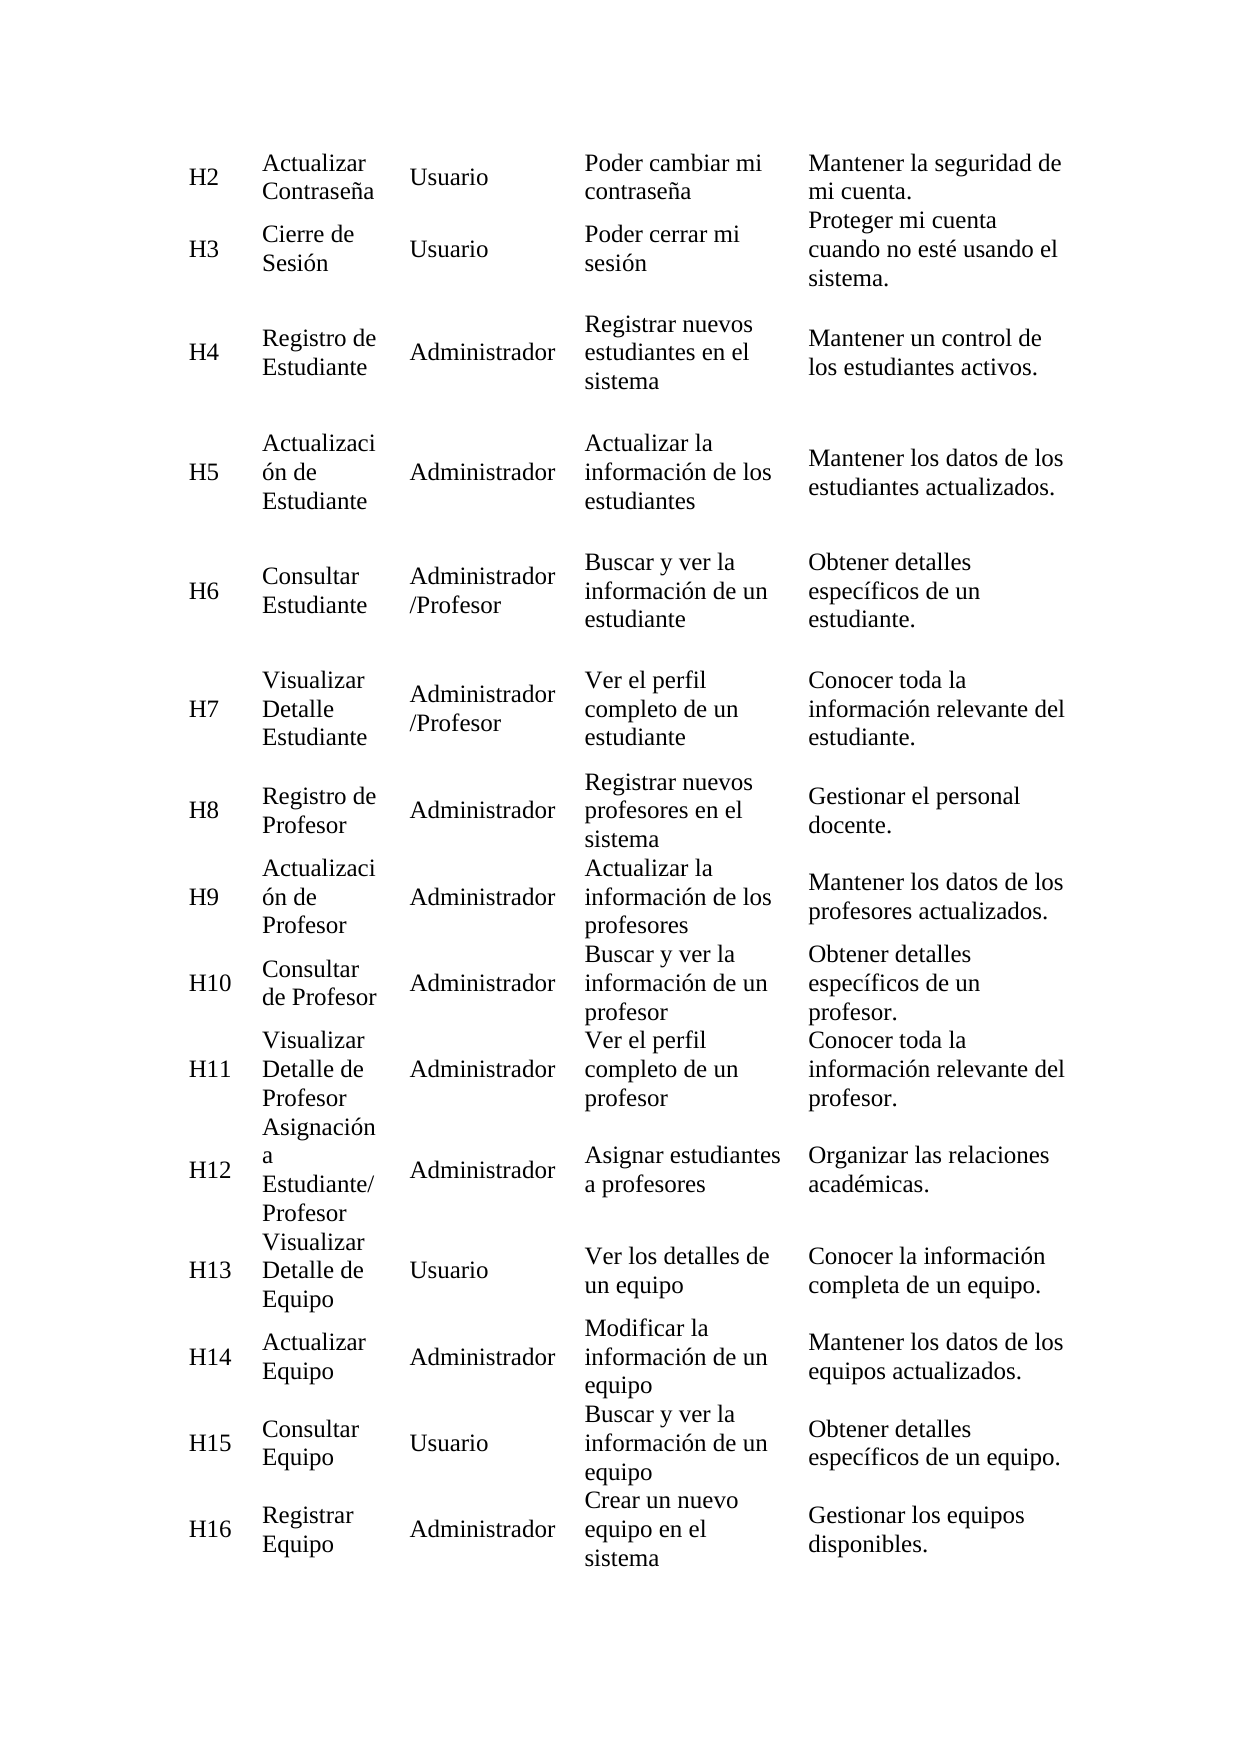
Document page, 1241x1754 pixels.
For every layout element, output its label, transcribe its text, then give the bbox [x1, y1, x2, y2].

table_cell Administrador/Profesor [398, 531, 573, 649]
table_cell Ver el perfil completo de un estudiante [573, 649, 797, 767]
table_cell H12 [177, 1112, 251, 1227]
table_cell H14 [177, 1313, 251, 1399]
table_cell Conocer la información completa de un equipo. [797, 1227, 1077, 1313]
table_cell Buscar y ver la información de un equipo [573, 1399, 797, 1486]
table_cell Usuario [398, 148, 573, 205]
table_cell Actualización de Estudiante [251, 413, 398, 531]
table_cell Consultar Estudiante [251, 531, 398, 649]
table_cell Registrar Equipo [251, 1486, 398, 1572]
table_cell Usuario [398, 1399, 573, 1486]
table_cell Mantener los datos de los equipos actualizados. [797, 1313, 1077, 1399]
table_cell Administrador [398, 767, 573, 853]
table_cell H16 [177, 1486, 251, 1572]
table_cell Administrador [398, 1026, 573, 1112]
table_cell Proteger mi cuenta cuando no esté usando el sistema. [797, 205, 1077, 291]
table_cell Cierre de Sesión [251, 205, 398, 291]
table_cell Registro de Profesor [251, 767, 398, 853]
table_cell H3 [177, 205, 251, 291]
table_cell Ver el perfil completo de un profesor [573, 1026, 797, 1112]
table_cell Asignar estudiantes a profesores [573, 1112, 797, 1227]
table_cell Mantener los datos de los estudiantes actualizados. [797, 413, 1077, 531]
table_cell H9 [177, 853, 251, 939]
table_cell Obtener detalles específicos de un equipo. [797, 1399, 1077, 1486]
table_cell H15 [177, 1399, 251, 1486]
table_cell Ver los detalles de un equipo [573, 1227, 797, 1313]
table_cell Actualización de Profesor [251, 853, 398, 939]
table_cell Obtener detalles específicos de un profesor. [797, 939, 1077, 1026]
table_cell Registro de Estudiante [251, 291, 398, 412]
table_cell Administrador/Profesor [398, 649, 573, 767]
table_cell H11 [177, 1026, 251, 1112]
table_cell Mantener los datos de los profesores actualizados. [797, 853, 1077, 939]
table_cell Mantener un control de los estudiantes activos. [797, 291, 1077, 412]
table_cell H13 [177, 1227, 251, 1313]
table_cell Obtener detalles específicos de un estudiante. [797, 531, 1077, 649]
table_cell Consultar Equipo [251, 1399, 398, 1486]
table_cell Consultar de Profesor [251, 939, 398, 1026]
table_cell Visualizar Detalle de Profesor [251, 1026, 398, 1112]
table_cell H7 [177, 649, 251, 767]
table_cell Gestionar los equipos disponibles. [797, 1486, 1077, 1572]
table_cell Actualizar Equipo [251, 1313, 398, 1399]
table_cell H2 [177, 148, 251, 205]
table_cell Gestionar el personal docente. [797, 767, 1077, 853]
table_cell Modificar la información de un equipo [573, 1313, 797, 1399]
table_cell Administrador [398, 853, 573, 939]
table_cell Administrador [398, 1112, 573, 1227]
table_cell Buscar y ver la información de un profesor [573, 939, 797, 1026]
table_cell Actualizar Contraseña [251, 148, 398, 205]
table_cell Registrar nuevos estudiantes en el sistema [573, 291, 797, 412]
table_cell Registrar nuevos profesores en el sistema [573, 767, 797, 853]
table_cell Administrador [398, 1313, 573, 1399]
table_cell Administrador [398, 413, 573, 531]
table_cell H4 [177, 291, 251, 412]
table_cell Visualizar Detalle Estudiante [251, 649, 398, 767]
table_cell Mantener la seguridad de mi cuenta. [797, 148, 1077, 205]
table_cell Actualizar la información de los estudiantes [573, 413, 797, 531]
table_cell Conocer toda la información relevante del profesor. [797, 1026, 1077, 1112]
table_cell Crear un nuevo equipo en el sistema [573, 1486, 797, 1572]
table_cell Conocer toda la información relevante del estudiante. [797, 649, 1077, 767]
table_cell Administrador [398, 1486, 573, 1572]
table_cell H6 [177, 531, 251, 649]
table_cell Buscar y ver la información de un estudiante [573, 531, 797, 649]
table_cell Poder cambiar mi contraseña [573, 148, 797, 205]
table_cell Administrador [398, 291, 573, 412]
table_cell Usuario [398, 1227, 573, 1313]
table_cell Poder cerrar mi sesión [573, 205, 797, 291]
table_cell Visualizar Detalle de Equipo [251, 1227, 398, 1313]
table_cell Organizar las relaciones académicas. [797, 1112, 1077, 1227]
table_cell Usuario [398, 205, 573, 291]
table_cell H10 [177, 939, 251, 1026]
table_cell Asignación a Estudiante/Profesor [251, 1112, 398, 1227]
table_cell Actualizar la información de los profesores [573, 853, 797, 939]
table_cell Administrador [398, 939, 573, 1026]
table_cell H8 [177, 767, 251, 853]
table_cell H5 [177, 413, 251, 531]
